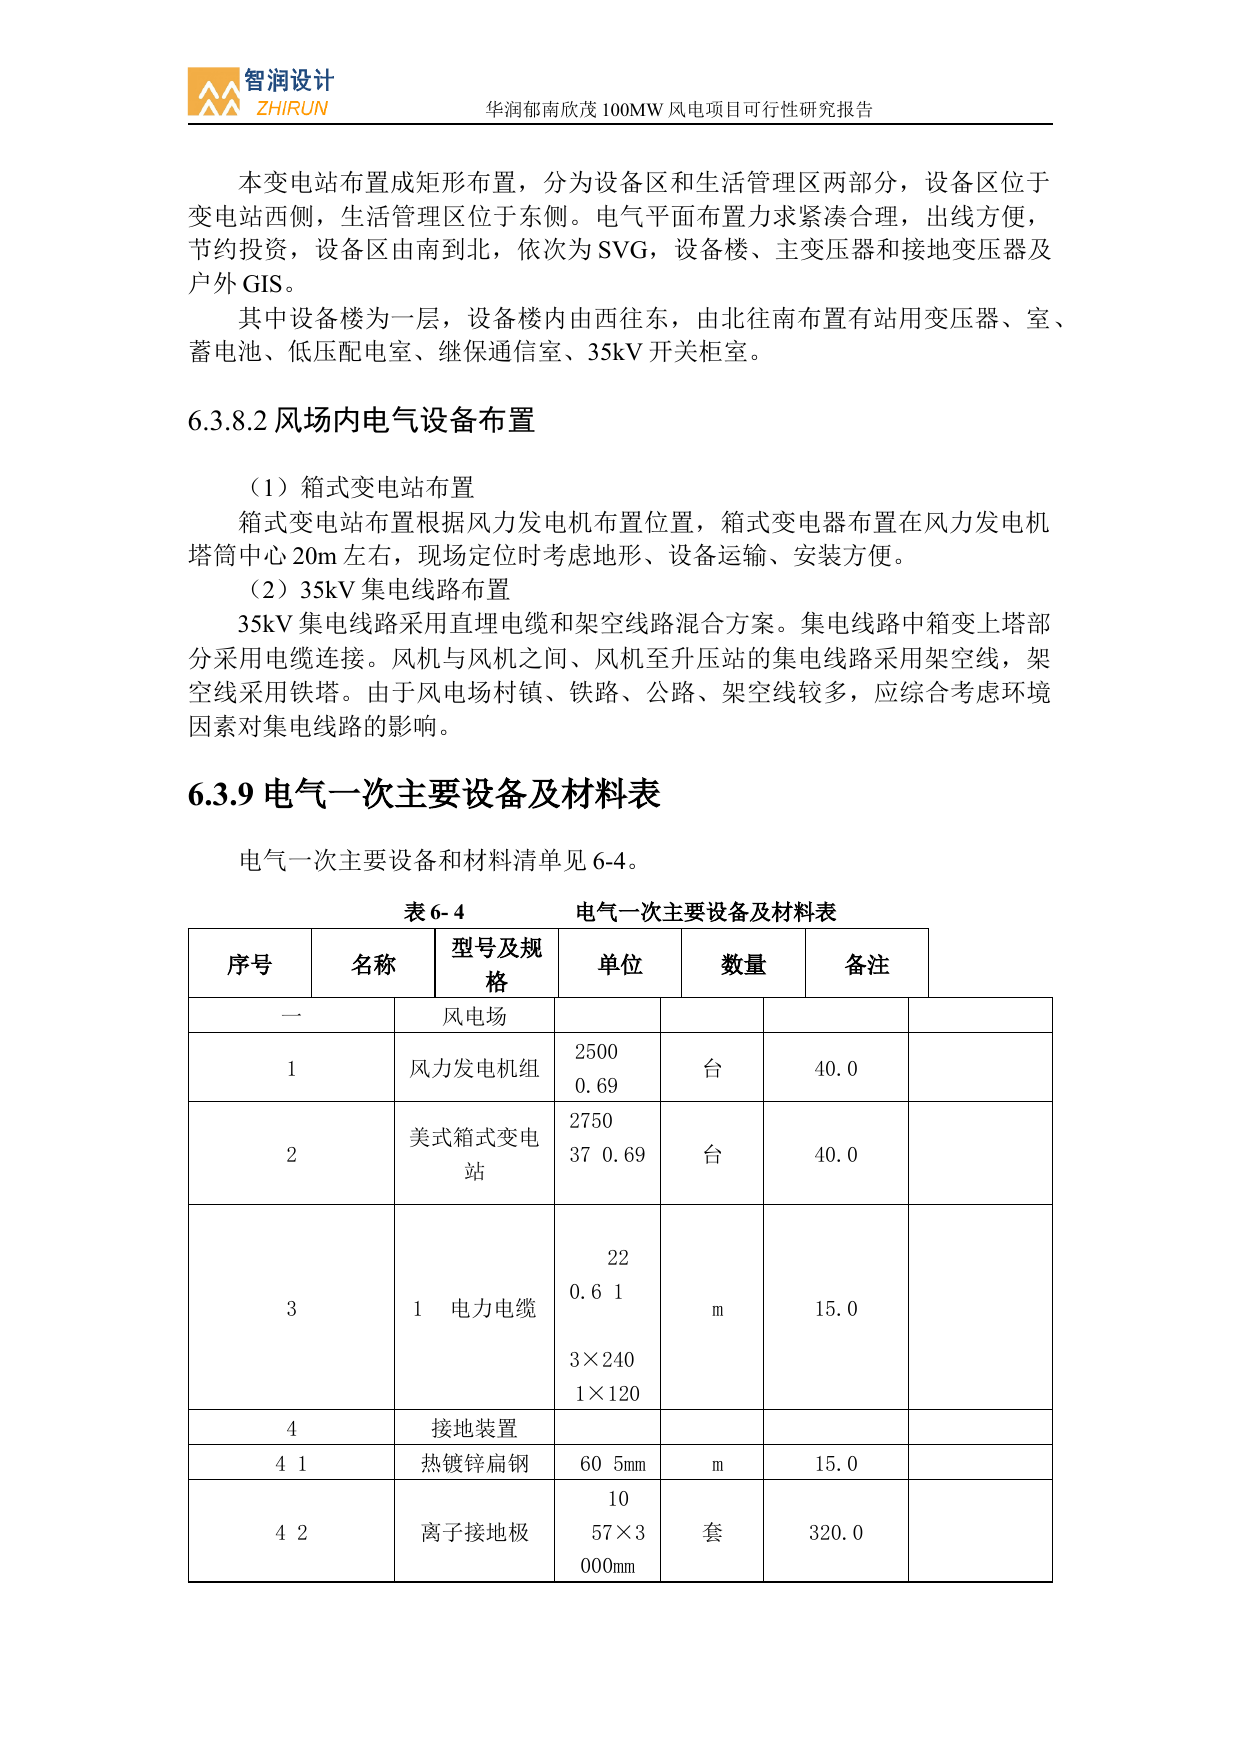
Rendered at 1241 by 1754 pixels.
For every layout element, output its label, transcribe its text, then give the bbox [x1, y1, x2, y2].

table_cell - [909, 1205, 1052, 1408]
table_cell - [555, 1410, 660, 1443]
table_header 备注 [806, 929, 928, 997]
table_header 型号及规格 [436, 929, 558, 997]
text 表6- 4 电气一次主要设备及材料表 [187, 894, 1053, 928]
table_cell - [764, 1410, 908, 1443]
table_cell 美式箱式变电站 [395, 1102, 554, 1204]
table_cell - [555, 998, 660, 1032]
table_cell 4 [189, 1410, 394, 1443]
picture [187, 65, 335, 117]
table_cell - [909, 1102, 1052, 1204]
table_cell - [909, 1410, 1052, 1443]
table_cell 热镀锌扁钢 [395, 1445, 554, 1478]
table_header 单位 [559, 929, 681, 997]
table_cell 台 [661, 1102, 763, 1204]
table_cell 1 [189, 1033, 394, 1101]
text （1）箱式变电站布置 [187, 469, 1053, 503]
table_cell - [661, 1410, 763, 1443]
table_cell km [661, 1205, 763, 1408]
table_header 序号 [189, 929, 311, 997]
table_cell 风电场 [395, 998, 554, 1032]
table_cell 接地装置 [395, 1410, 554, 1443]
table_cell 40.0 [764, 1033, 908, 1101]
table_cell - [661, 998, 763, 1032]
table_cell km [661, 1445, 763, 1478]
table_cell - [909, 998, 1052, 1032]
table_cell 2750kVA 37/0.69kV [555, 1102, 660, 1204]
text 箱式变电站布置根据风力发电机布置位置，箱式变电器布置在风力发电机塔筒中心20m左右，现场定位时考虑地形、设备运输、安装方便。 [187, 503, 1053, 571]
table_cell - [909, 1445, 1052, 1478]
table_cell -60X5mm [555, 1445, 660, 1478]
table_cell 15.0 [764, 1205, 908, 1408]
table_cell 4-1 [189, 1445, 394, 1478]
table_cell 15.0 [764, 1445, 908, 1478]
table_cell 4-2 [189, 1480, 394, 1581]
table_cell - [909, 1480, 1052, 1581]
table_cell 40.0 [764, 1102, 908, 1204]
table_cell 2500kW 0.69kV [555, 1033, 660, 1101]
table_cell 离子接地极 [395, 1480, 554, 1581]
text 其中设备楼为一层，设备楼内由西往东，由北往南布置有站用变压器、室、蓄电池、低压配电室、继保通信室、35kV开关柜室。 [187, 300, 1053, 368]
table_cell 320.0 [764, 1480, 908, 1581]
table_cell - [909, 1033, 1052, 1101]
text （2）35kV集电线路布置 [187, 571, 1053, 605]
text 35kV集电线路采用直埋电缆和架空线路混合方案。集电线路中箱变上塔部分采用电缆连接。风机与风机之间、风机至升压站的集电线路采用架空线，架空线采用铁塔。由于风电场村镇、铁路、公路、架空线较多，应综合考虑环境因素对集电线路的影响。 [187, 605, 1053, 741]
table_cell 3 [189, 1205, 394, 1408]
table_cell 1kV电力电缆 [395, 1205, 554, 1408]
table_cell ZRC-YJV22-0.6/1kV-3×240+1×120 [555, 1205, 660, 1408]
text 6.3.9电气一次主要设备及材料表 [187, 758, 1053, 826]
table_header 数量 [682, 929, 805, 997]
table_cell 风力发电机组 [395, 1033, 554, 1101]
table_cell 台 [661, 1033, 763, 1101]
table_cell 套 [661, 1480, 763, 1581]
table_cell 一 [189, 998, 394, 1032]
table_cell FF-10C Φ57×3000mm [555, 1480, 660, 1581]
table_cell 2 [189, 1102, 394, 1204]
text 6.3.8.2风场内电气设备布置 [187, 384, 1053, 452]
table_cell - [764, 998, 908, 1032]
text 电气一次主要设备和材料清单见6-4。 [187, 843, 1053, 877]
table_header 名称 [312, 929, 434, 997]
text 本变电站布置成矩形布置，分为设备区和生活管理区两部分，设备区位于变电站西侧，生活管理区位于东侧。电气平面布置力求紧凑合理，出线方便，节约投资，设备区由南到北，依次为SVG，设备楼、主变压器和接地变压器及户外GIS。 [187, 164, 1053, 300]
